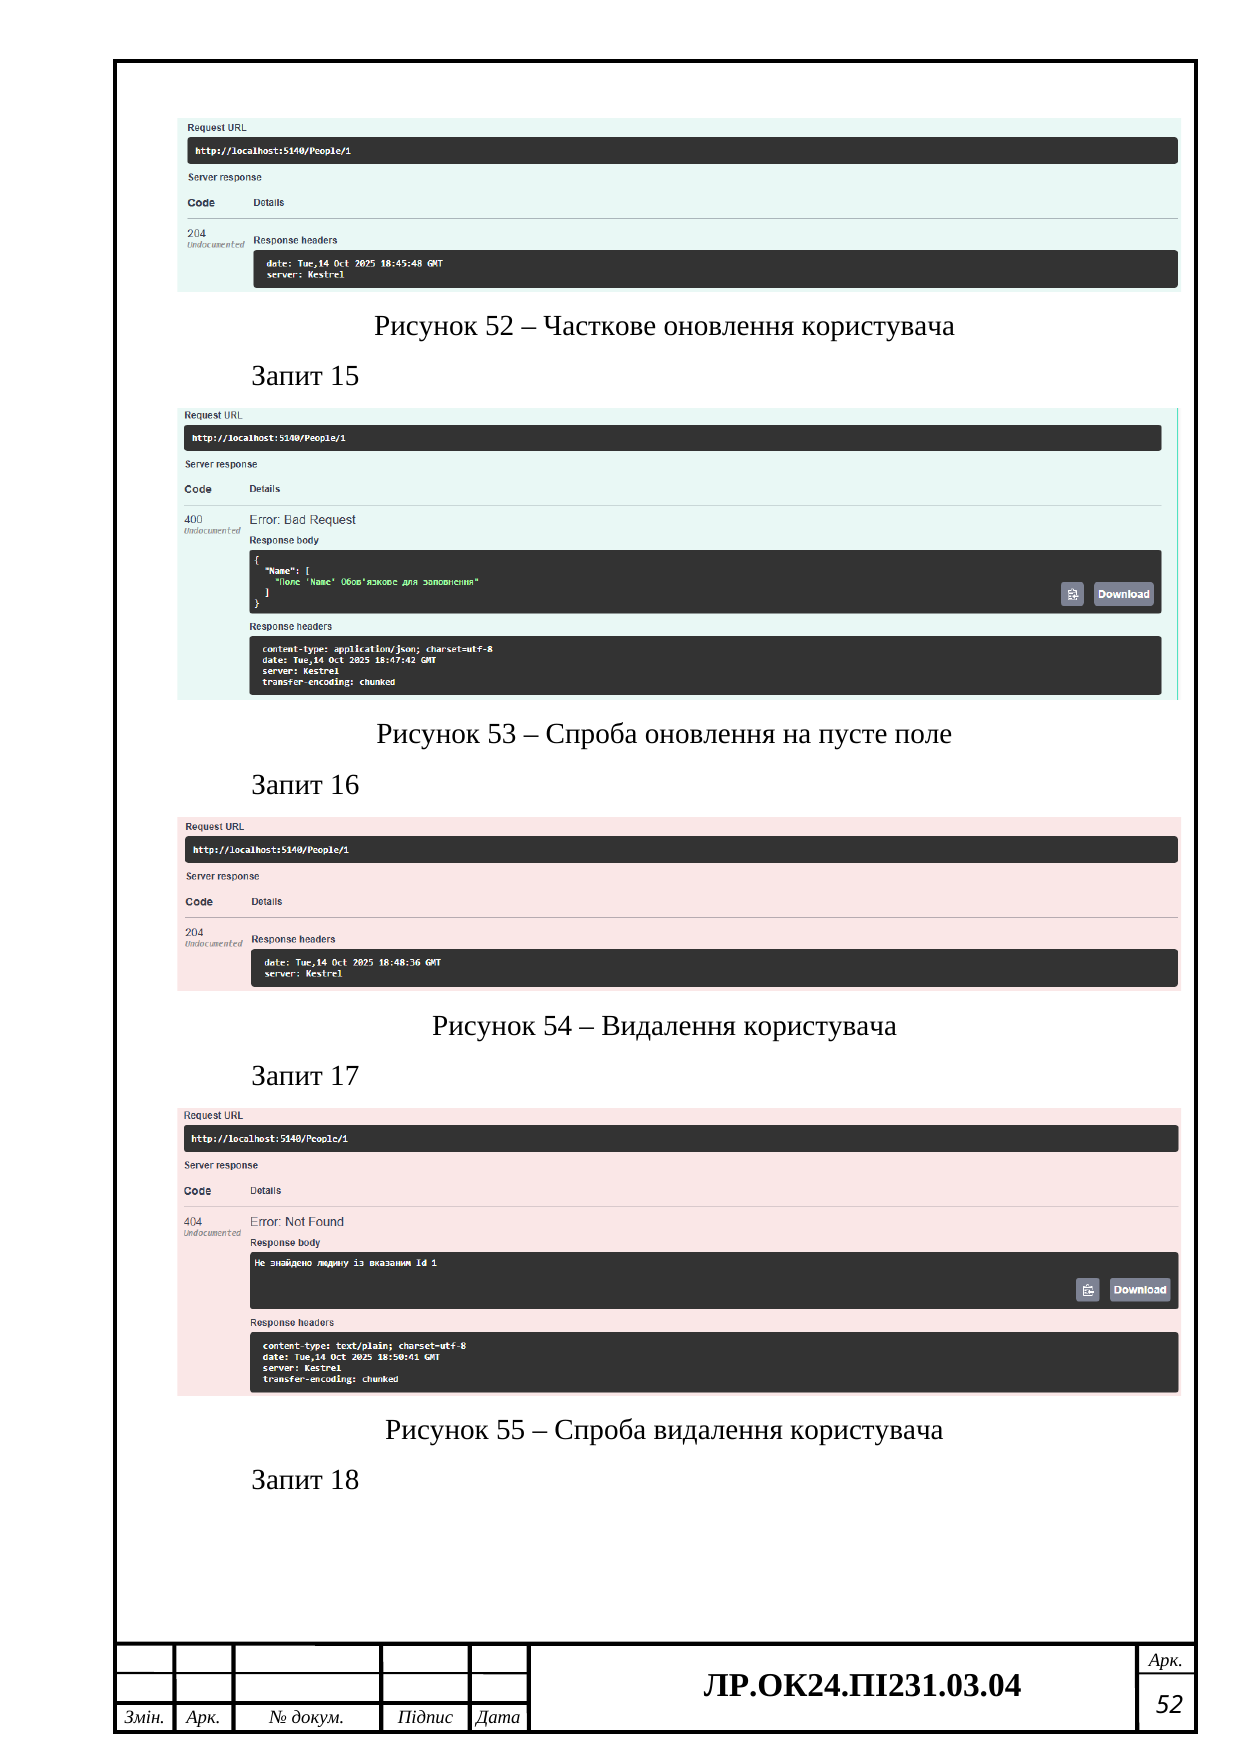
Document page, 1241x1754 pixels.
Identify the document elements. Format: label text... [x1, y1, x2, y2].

text Рисунок 52 – Часткове оновлення користувача [177, 308, 1152, 342]
text Рисунок 54 – Видалення користувача [177, 1008, 1152, 1041]
text Запит 16 [177, 767, 1152, 800]
text Запит 17 [177, 1058, 1152, 1092]
text Запит 18 [177, 1462, 1152, 1496]
picture [177, 817, 1182, 991]
text Запит 15 [177, 358, 1152, 392]
text Рисунок 53 – Спроба оновлення на пусте поле [177, 717, 1152, 750]
picture [177, 408, 1182, 700]
picture [177, 118, 1182, 292]
picture [177, 1108, 1182, 1396]
text Рисунок 55 – Спроба видалення користувача [177, 1412, 1152, 1445]
